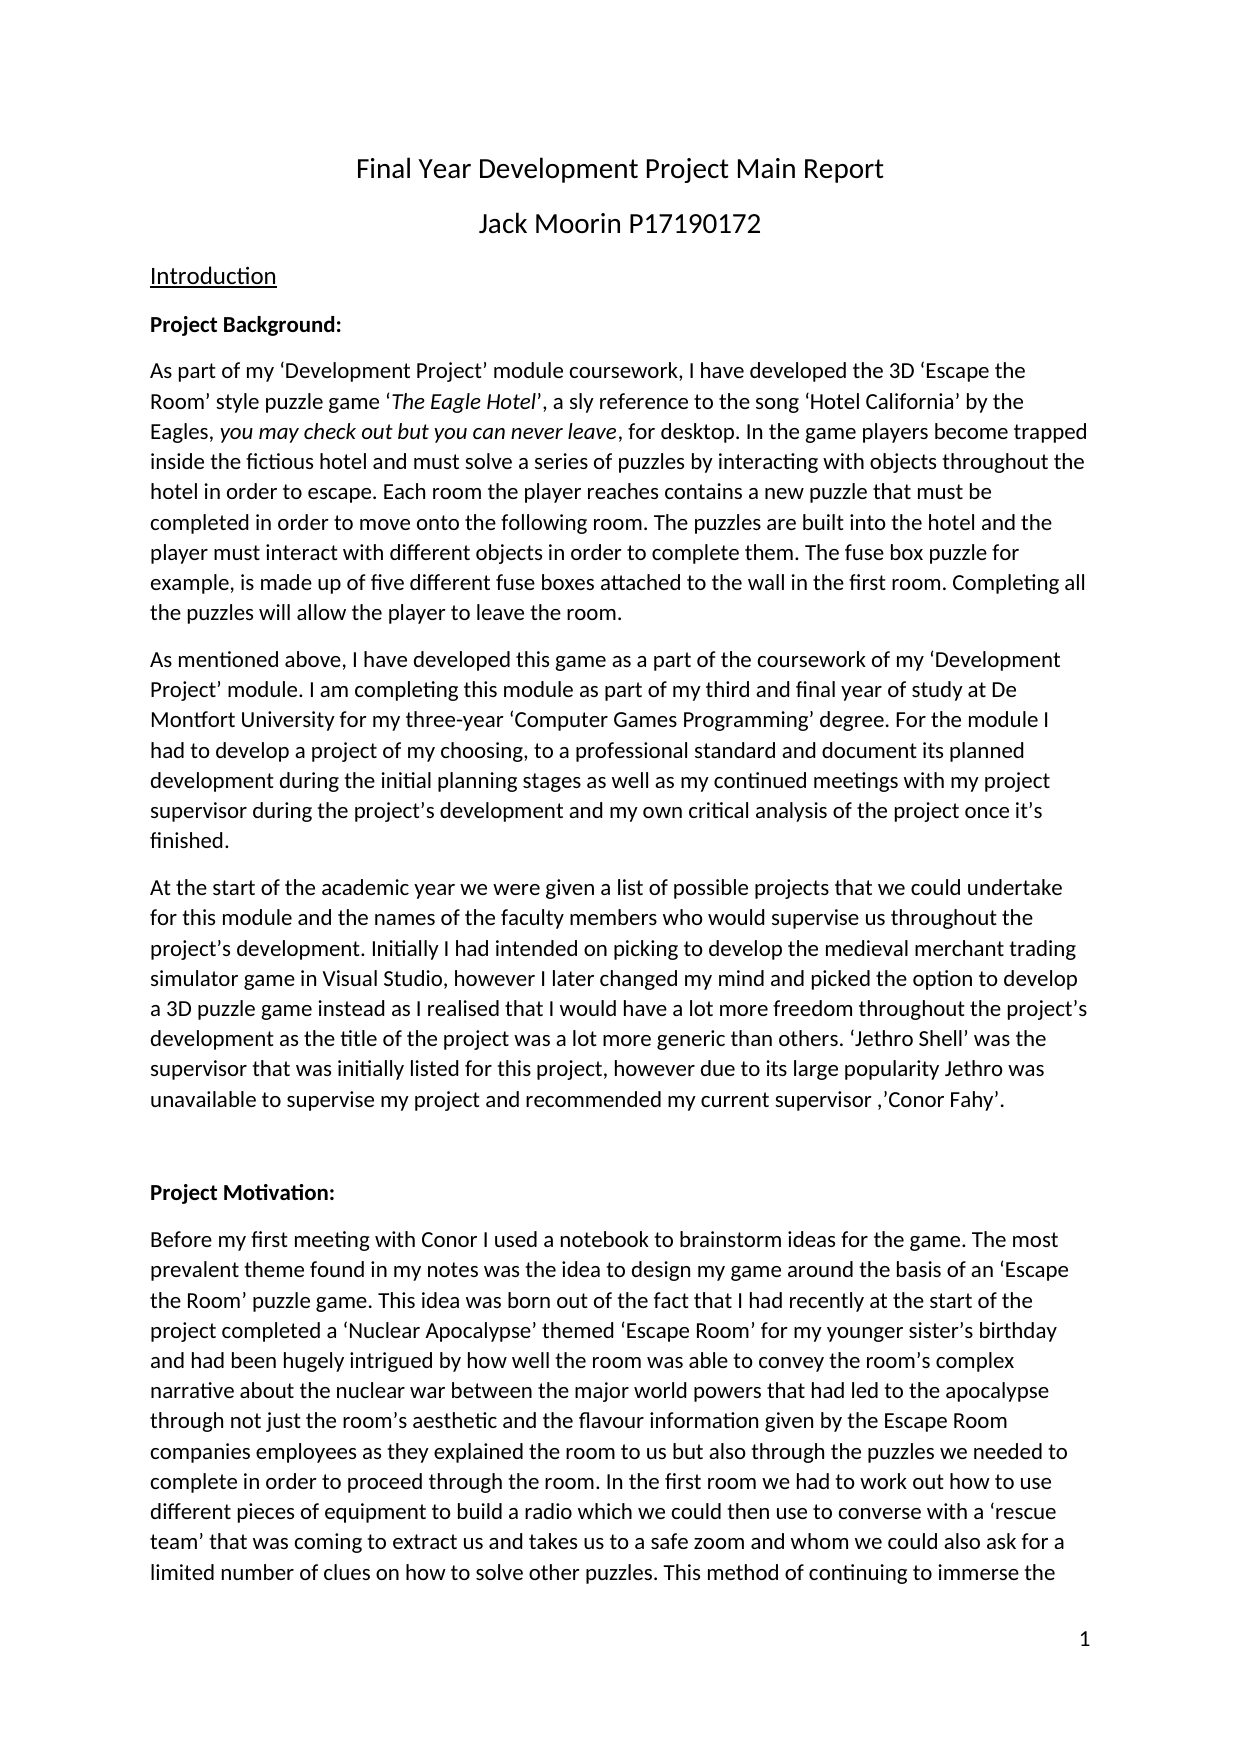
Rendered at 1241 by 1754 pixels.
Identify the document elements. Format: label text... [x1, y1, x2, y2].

text Introduction [150, 260, 1090, 291]
text Final Year Development Project Main Report [150, 150, 1090, 186]
text Project Background: [150, 310, 1090, 338]
text Jack Moorin P17190172 [150, 205, 1090, 241]
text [150, 1225, 1090, 1586]
text At the start of the academic year we were given a list of possible projects that we could undertake for this module and the names of the faculty members who would supervise us throughout the project’s development. Initially I had intended on picking to develop the medieval merchant trading simulator game in Visual Studio, however I later changed my mind and picked the option to develop a 3D puzzle game instead as I realised that I would have a lot more freedom throughout the project’s development as the title of the project was a lot more generic than others. ‘Jethro Shell’ was the supervisor that was initially listed for this project, however due to its large popularity Jethro was unavailable to supervise my project and recommended my current supervisor ,’Conor Fahy’. [150, 873, 1090, 1113]
text As mentioned above, I have developed this game as a part of the coursework of my ‘Development Project’ module. I am completing this module as part of my third and final year of study at De Montfort University for my three-year ‘Computer Games Programming’ degree. For the module I had to develop a project of my choosing, to a professional standard and document its planned development during the initial planning stages as well as my continued meetings with my project supervisor during the project’s development and my own critical analysis of the project once it’s finished. [150, 645, 1090, 854]
text As part of my ‘Development Project’ module coursework, I have developed the 3D ‘Escape the Room’ style puzzle game ‘The Eagle Hotel’, a sly reference to the song ‘Hotel California’ by the Eagles, you may check out but you can never leave, for desktop. In the game players become trapped inside the fictious hotel and must solve a series of puzzles by interacting with objects throughout the hotel in order to escape. Each room the player reaches contains a new puzzle that must be completed in order to move onto the following room. The puzzles are built into the hotel and the player must interact with different objects in order to complete them. The fuse box puzzle for example, is made up of five different fuse boxes attached to the wall in the first room. Completing all the puzzles will allow the player to leave the room. [150, 357, 1090, 626]
text Project Motivation: [150, 1178, 1090, 1207]
